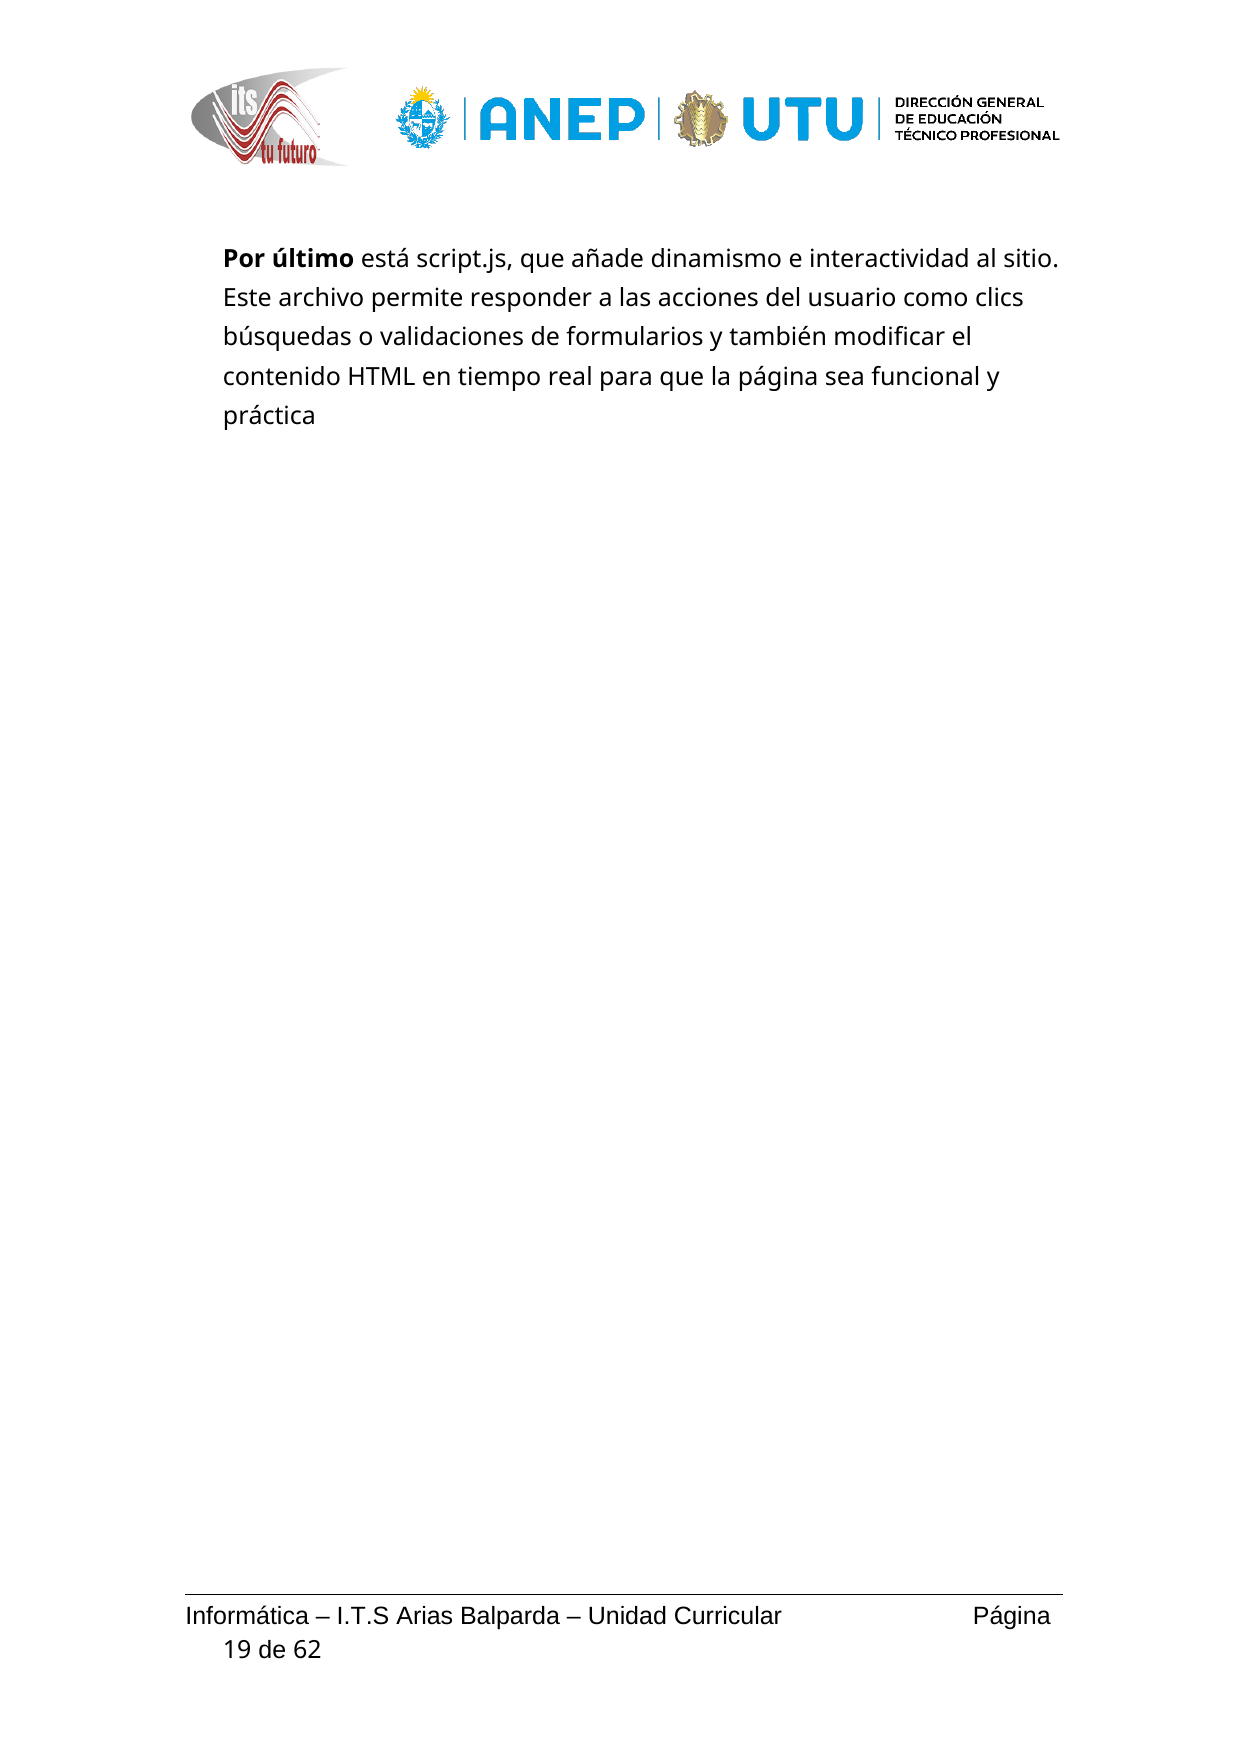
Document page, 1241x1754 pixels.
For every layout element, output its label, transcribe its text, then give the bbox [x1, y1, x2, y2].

text Por último está script.js, que añade dinamismo e interactividad al sitio. Este archivo permite responder a las acciones del usuario como clics búsquedas o validaciones de formularios y también modificar el contenido HTML en tiempo real para que la página sea funcional y práctica [223, 241, 1063, 431]
picture [185, 30, 1137, 202]
